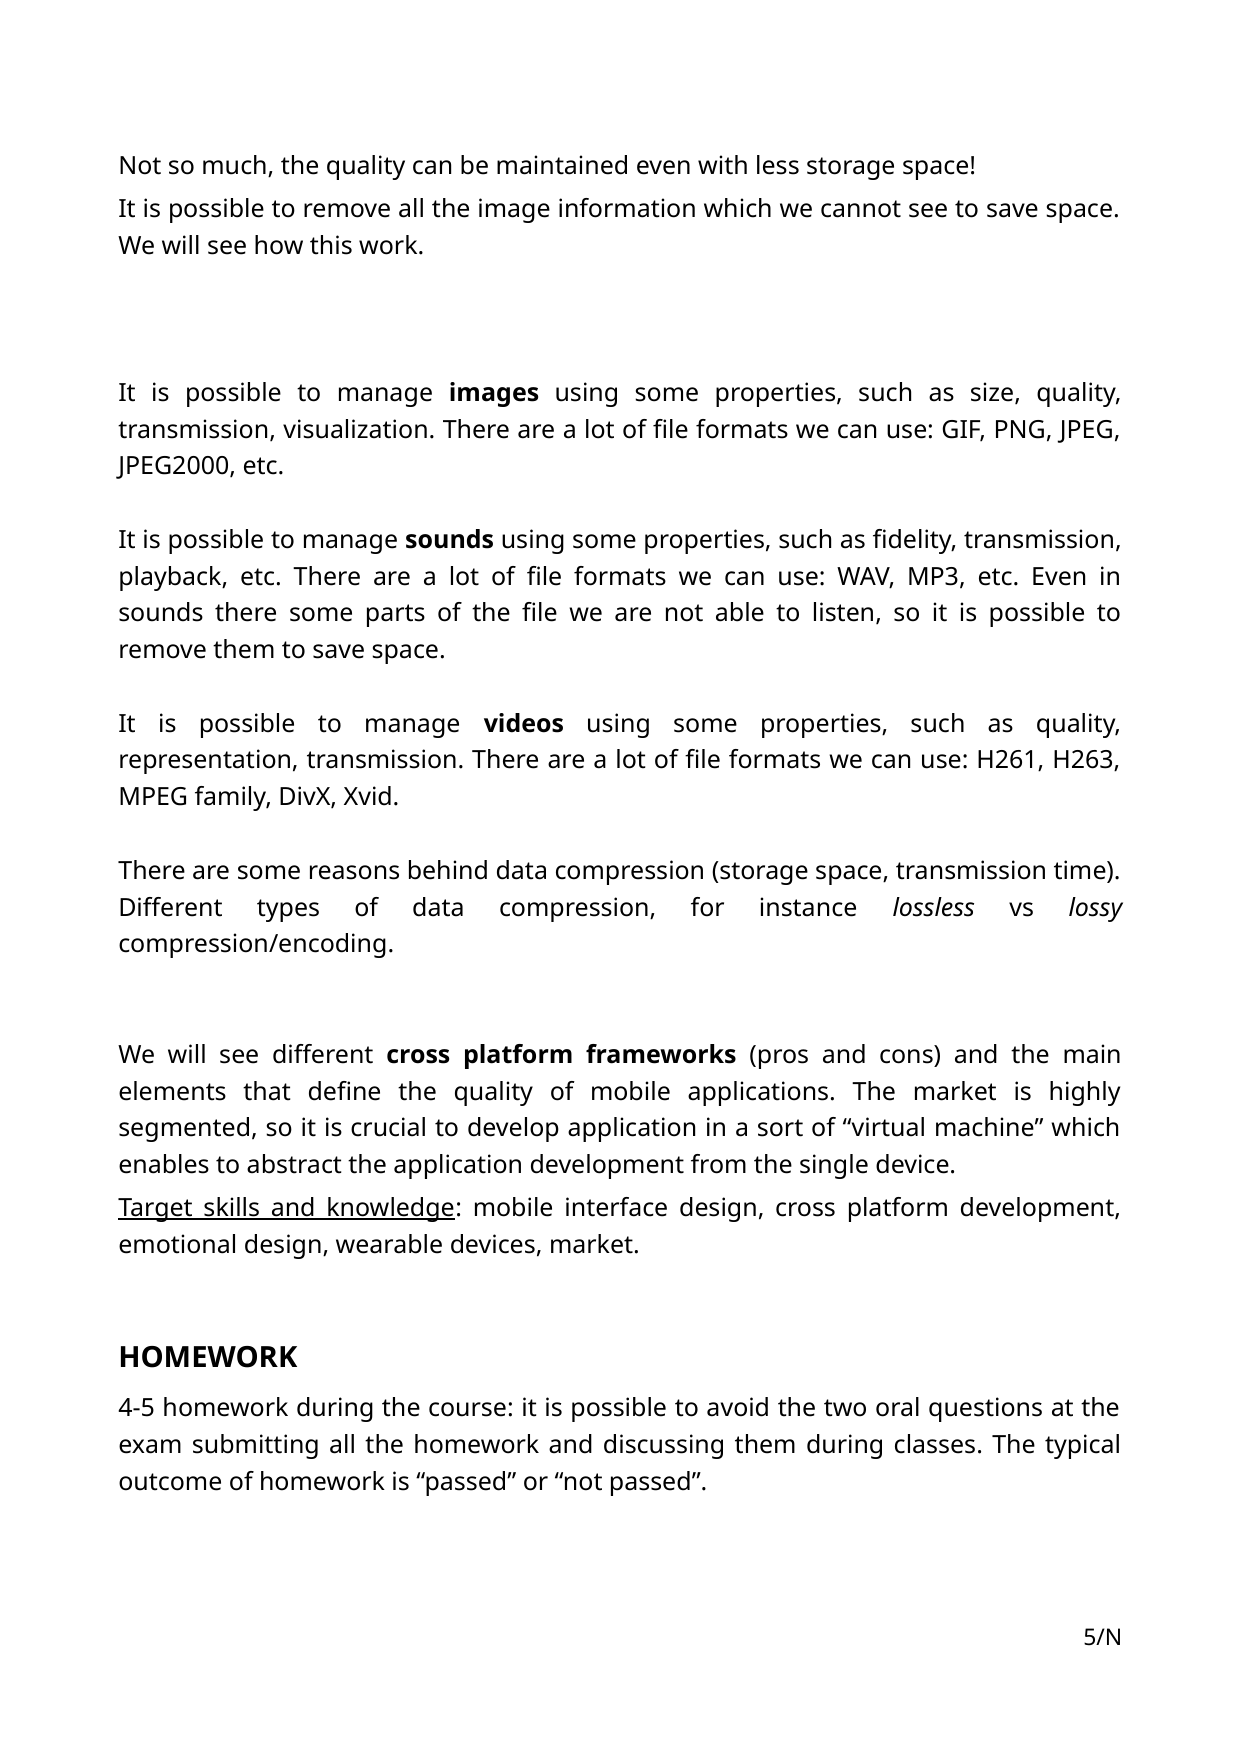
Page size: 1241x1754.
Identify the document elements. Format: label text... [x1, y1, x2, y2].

text We will see different cross platform frameworks (pros and cons) and the main elements that define the quality of mobile applications. The market is highly segmented, so it is crucial to develop application in a sort of “virtual machine” which enables to abstract the application development from the single device. [118, 1036, 1122, 1181]
text There are some reasons behind data compression (storage space, transmission time). Different types of data compression, for instance lossless vs lossy compression/encoding. [118, 852, 1122, 960]
text It is possible to remove all the image information which we cannot see to save space. We will see how this work. [118, 191, 1122, 261]
text HOMEWORK [118, 1337, 1122, 1376]
text 4-5 homework during the course: it is possible to avoid the two oral questions at the exam submitting all the homework and discussing them during classes. The typical outcome of homework is “passed” or “not passed”. [118, 1390, 1122, 1498]
text It is possible to manage sounds using some properties, such as fidelity, transmission, playback, etc. There are a lot of file formats we can use: WAV, MP3, etc. Even in sounds there some parts of the file we are not able to listen, so it is possible to remove them to save space. [118, 522, 1122, 666]
text Not so much, the quality can be maintained even with less storage space! [118, 148, 1122, 182]
text Target skills and knowledge: mobile interface design, cross platform development, emotional design, wearable devices, market. [118, 1190, 1122, 1261]
text It is possible to manage images using some properties, such as size, quality, transmission, visualization. There are a lot of file formats we can use: GIF, PNG, JPEG, JPEG2000, etc. [118, 374, 1122, 482]
text It is possible to manage videos using some properties, such as quality, representation, transmission. There are a lot of file formats we can use: H261, H263, MPEG family, DivX, Xvid. [118, 705, 1122, 813]
